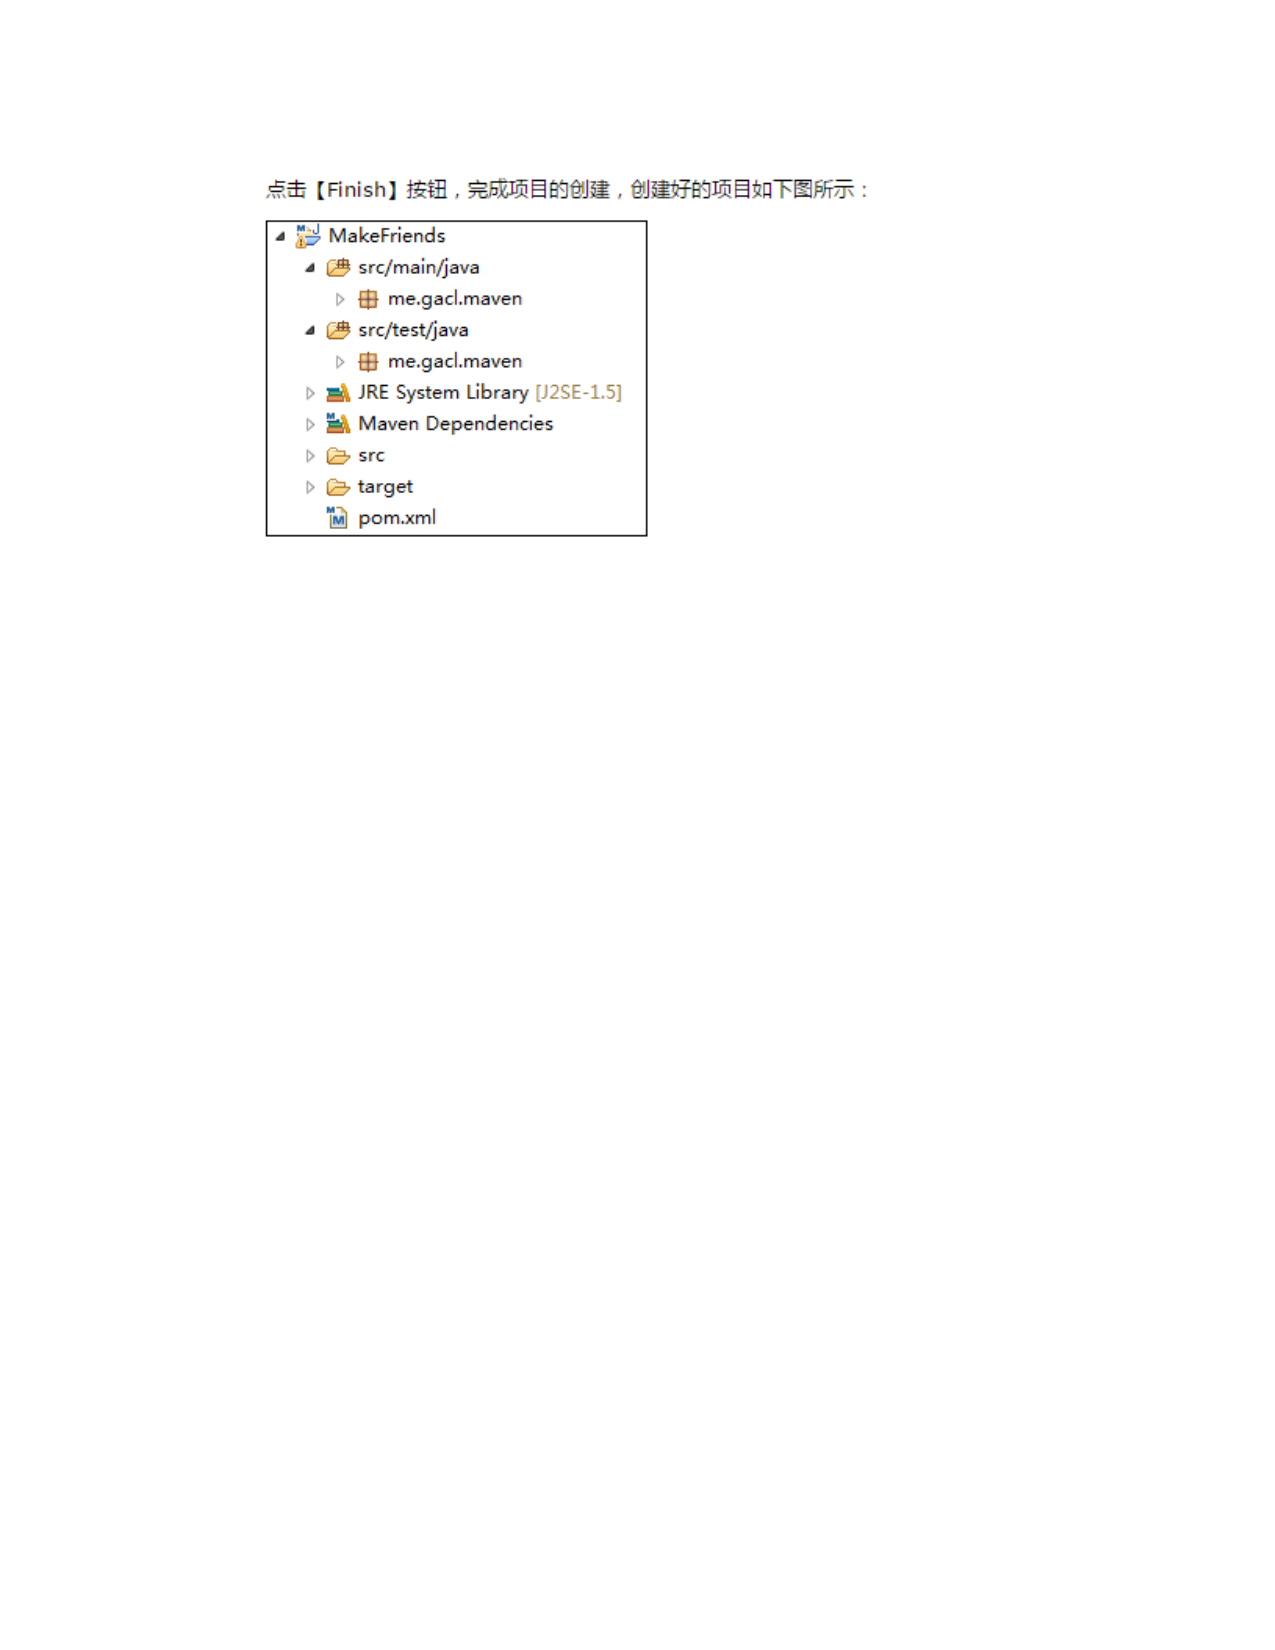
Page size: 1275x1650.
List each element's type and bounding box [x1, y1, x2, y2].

picture [227, 158, 1005, 565]
